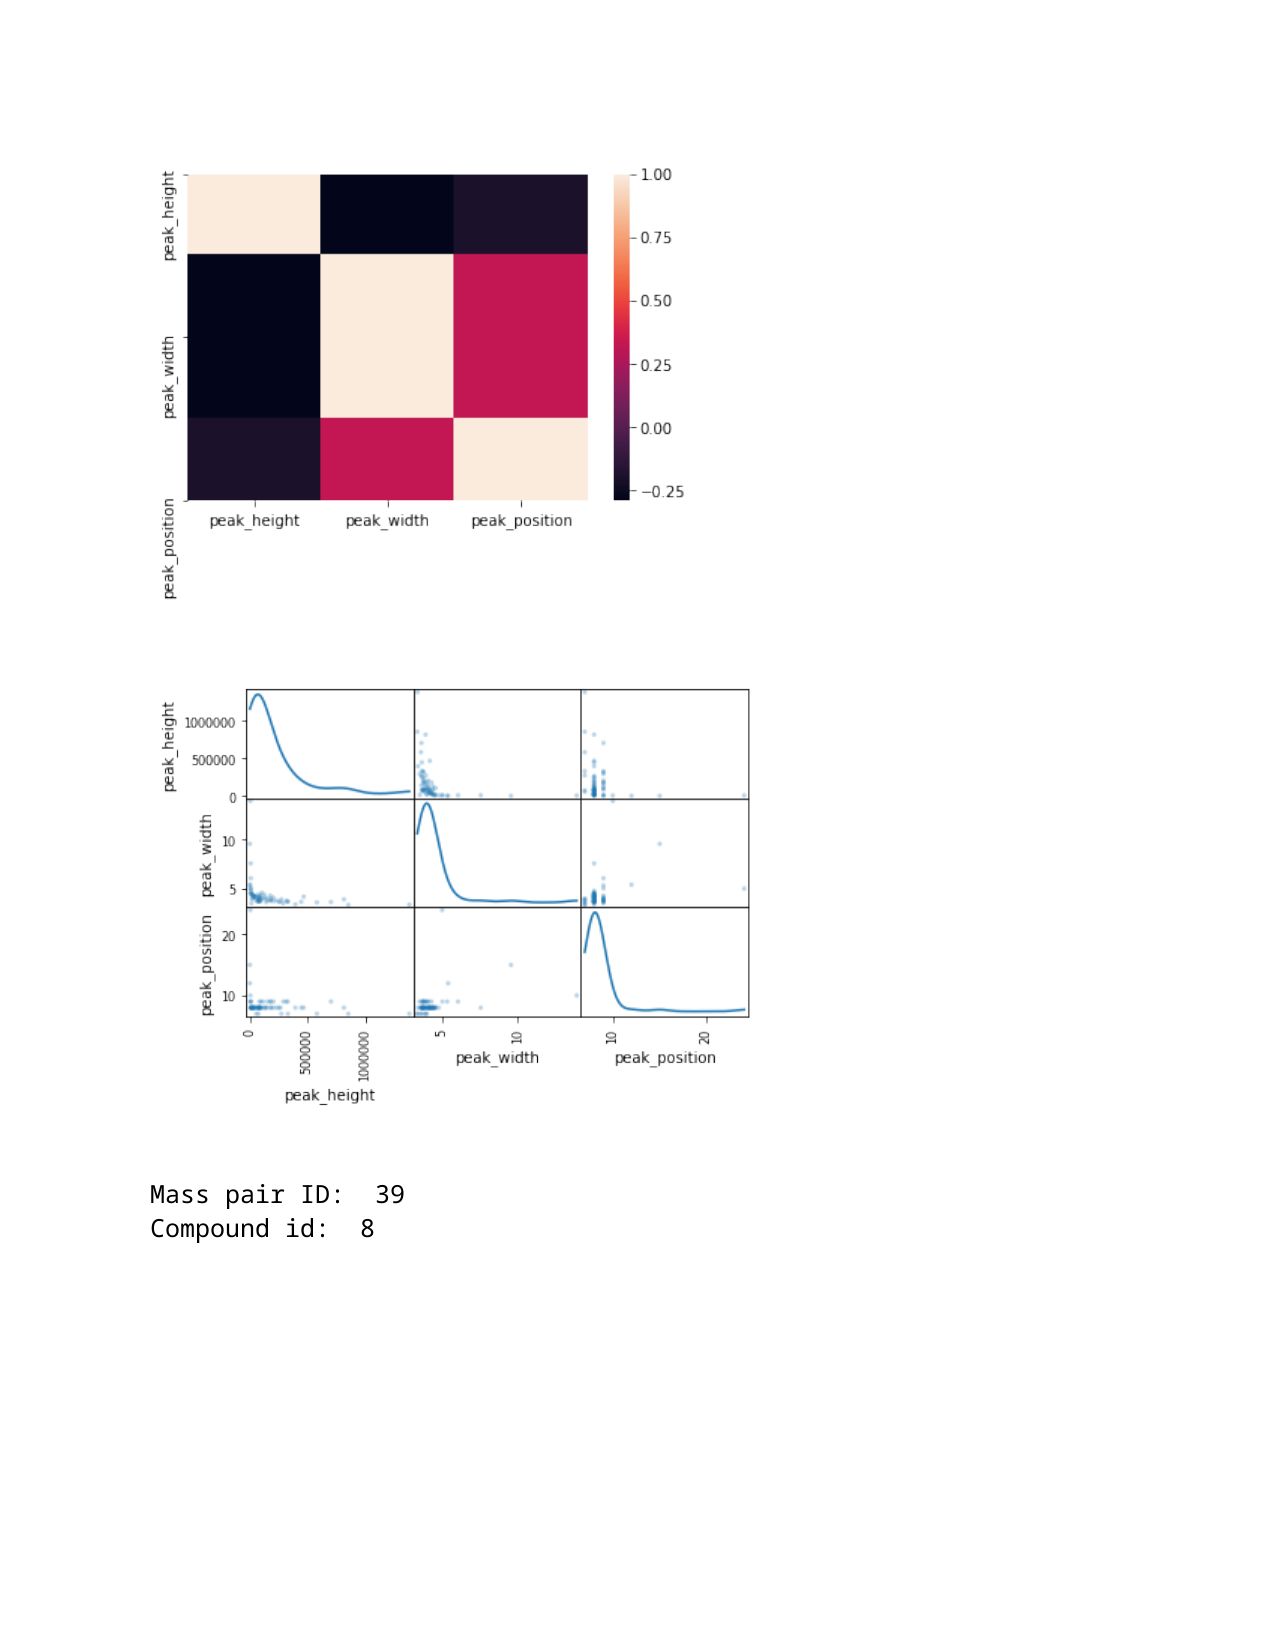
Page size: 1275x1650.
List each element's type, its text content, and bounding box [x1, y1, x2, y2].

picture [150, 681, 759, 1113]
picture [150, 158, 696, 609]
text Mass pair ID: 39 Compound id: 8 [150, 1177, 1125, 1279]
